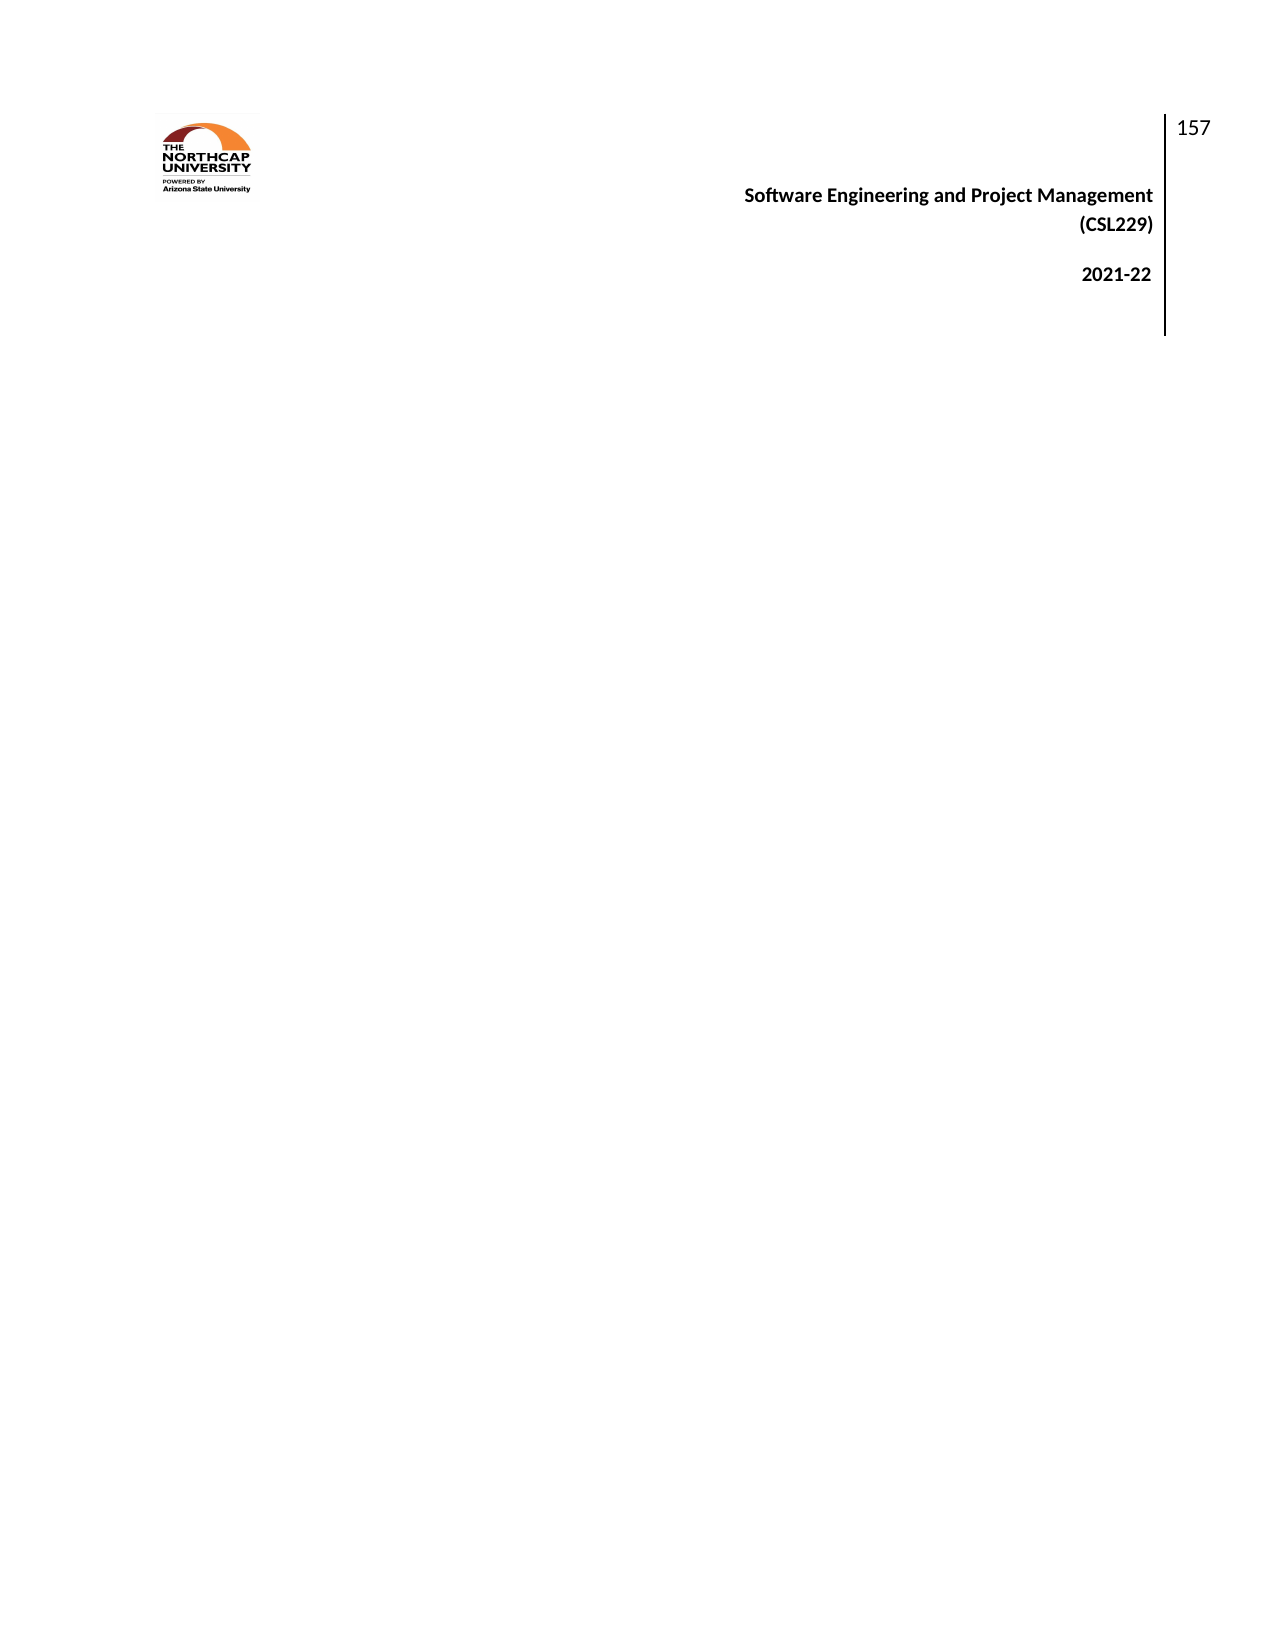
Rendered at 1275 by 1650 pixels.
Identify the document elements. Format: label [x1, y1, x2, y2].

picture [155, 113, 260, 202]
